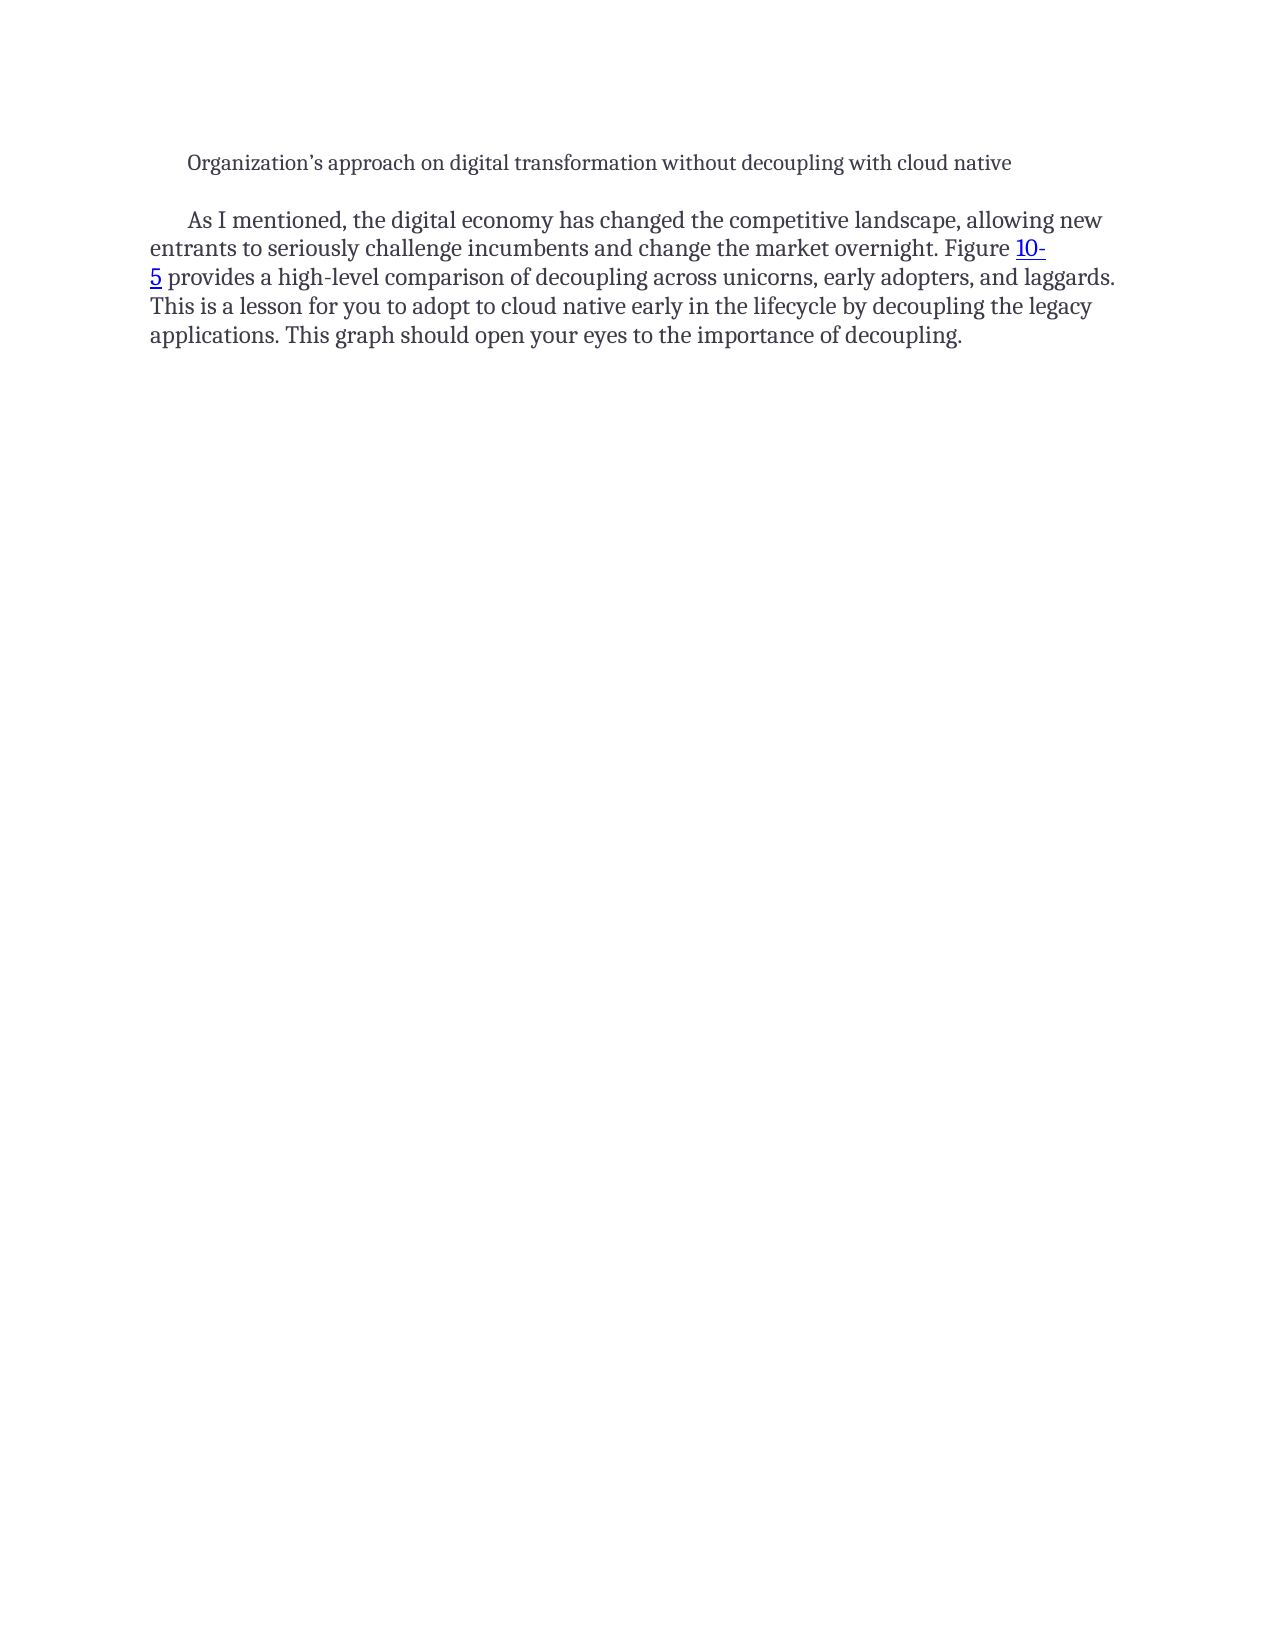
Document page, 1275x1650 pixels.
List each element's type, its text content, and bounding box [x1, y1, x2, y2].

text Organization’s approach on digital transformation without decoupling with cloud native [150, 150, 1125, 176]
text As I mentioned, the digital economy has changed the competitive landscape, allowing new entrants to seriously challenge incumbents and change the market overnight. Figure 10-5 provides a high-level comparison of decoupling across unicorns, early adopters, and laggards. This is a lesson for you to adopt to cloud native early in the lifecycle by decoupling the legacy applications. This graph should open your eyes to the importance of decoupling. [150, 206, 1125, 349]
